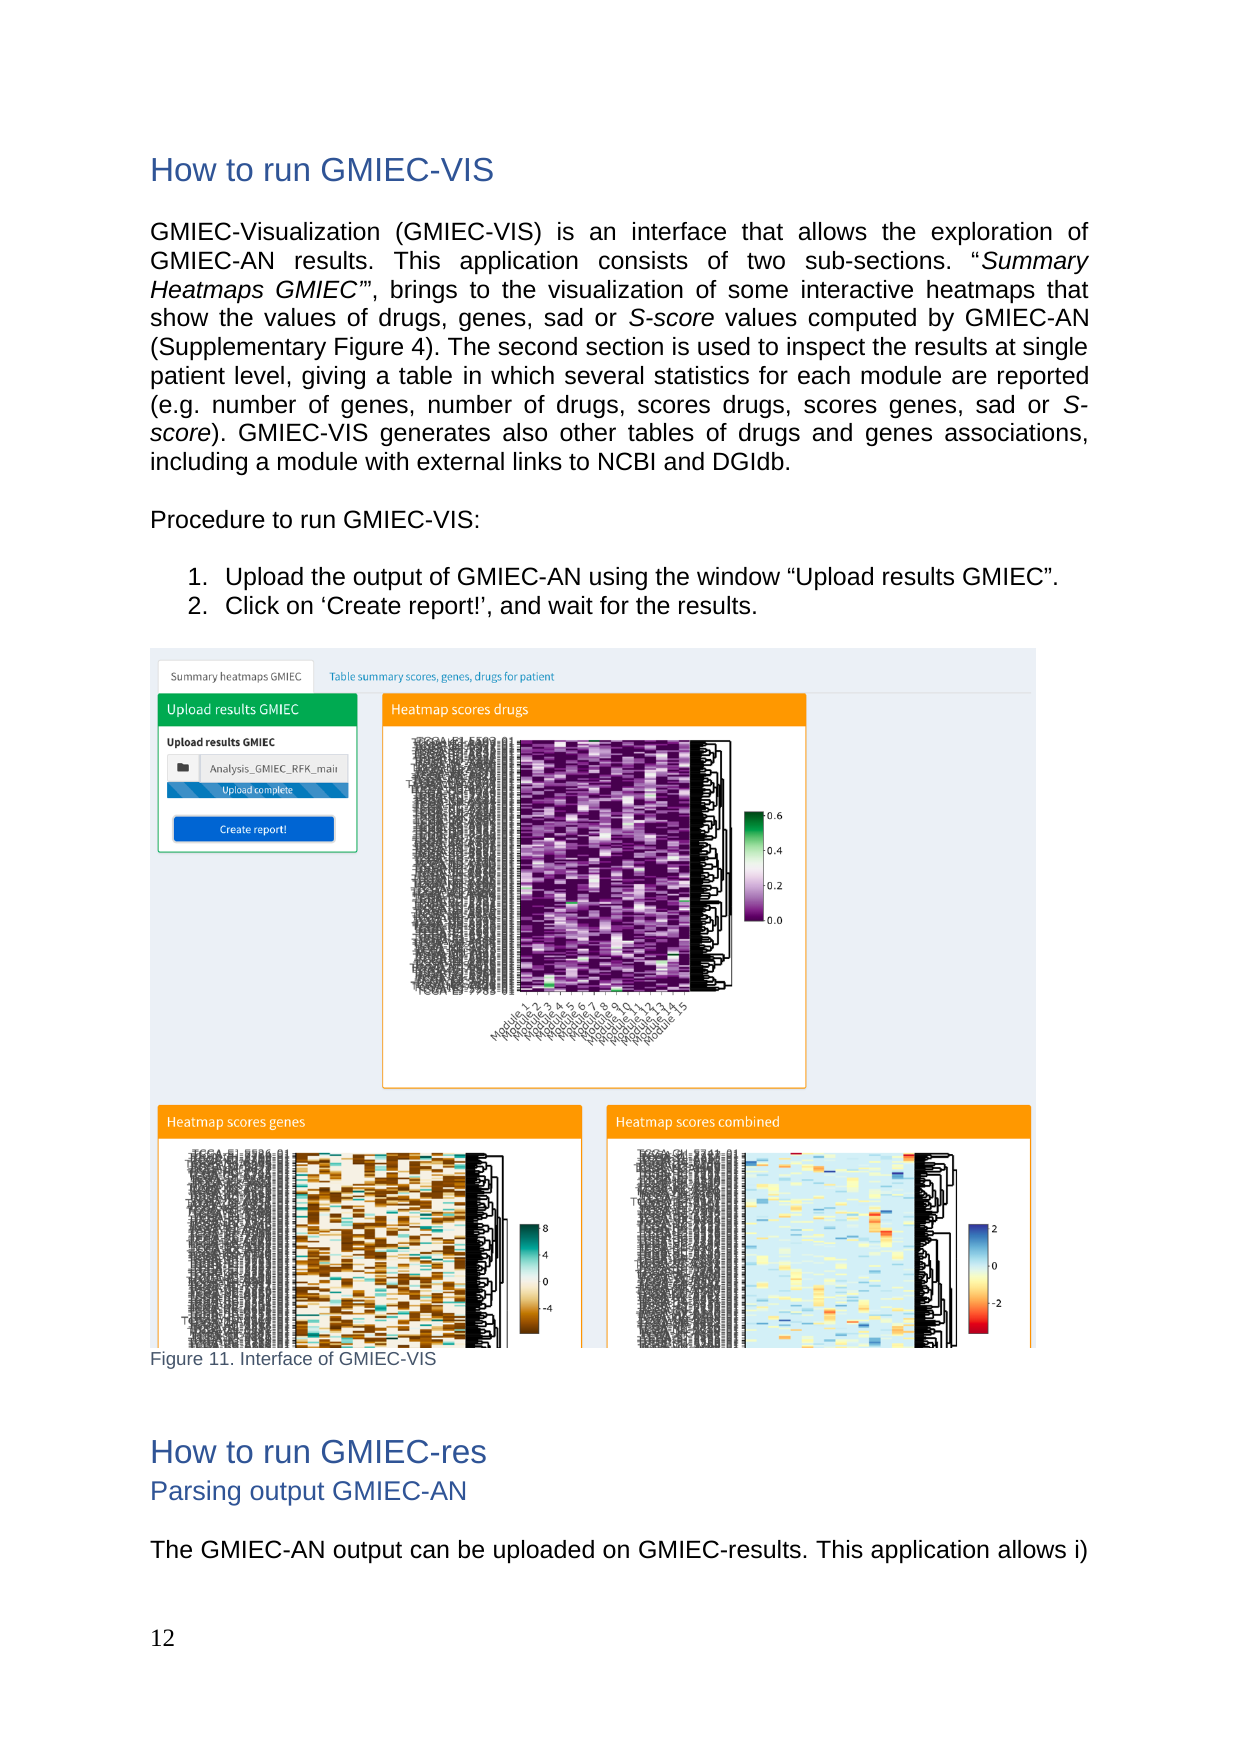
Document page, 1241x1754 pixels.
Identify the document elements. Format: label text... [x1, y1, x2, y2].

subtitle How to run GMIEC-res [150, 1394, 1090, 1471]
list Click on ‘Create report!’, and wait for the results. [187, 591, 1090, 620]
picture [150, 648, 1036, 1348]
text Procedure to run GMIEC-VIS: [150, 505, 1090, 533]
text GMIEC-Visualization (GMIEC-VIS) is an interface that allows the exploration of GMIEC-AN results. This application consists of two sub-sections. “Summary Heatmaps GMIEC’”, brings to the visualization of some interactive heatmaps that show the values of drugs, genes, sad or S-score values computed by GMIEC-AN (Supplementary Figure 4). The second section is used to inspect the results at single patient level, giving a table in which several statistics for each module are reported (e.g. number of genes, number of drugs, scores drugs, scores genes, sad or S-score). GMIEC-VIS generates also other tables of drugs and genes associations, including a module with external links to NCBI and DGIdb. [150, 217, 1090, 476]
text Figure 11. Interface of GMIEC-VIS [150, 1348, 1090, 1369]
list Upload the output of GMIEC-AN using the window “Upload results GMIEC”. [187, 562, 1090, 591]
subtitle Parsing output GMIEC-AN [150, 1475, 1090, 1506]
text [150, 1506, 1090, 1564]
subtitle How to run GMIEC-VIS [150, 150, 1090, 188]
